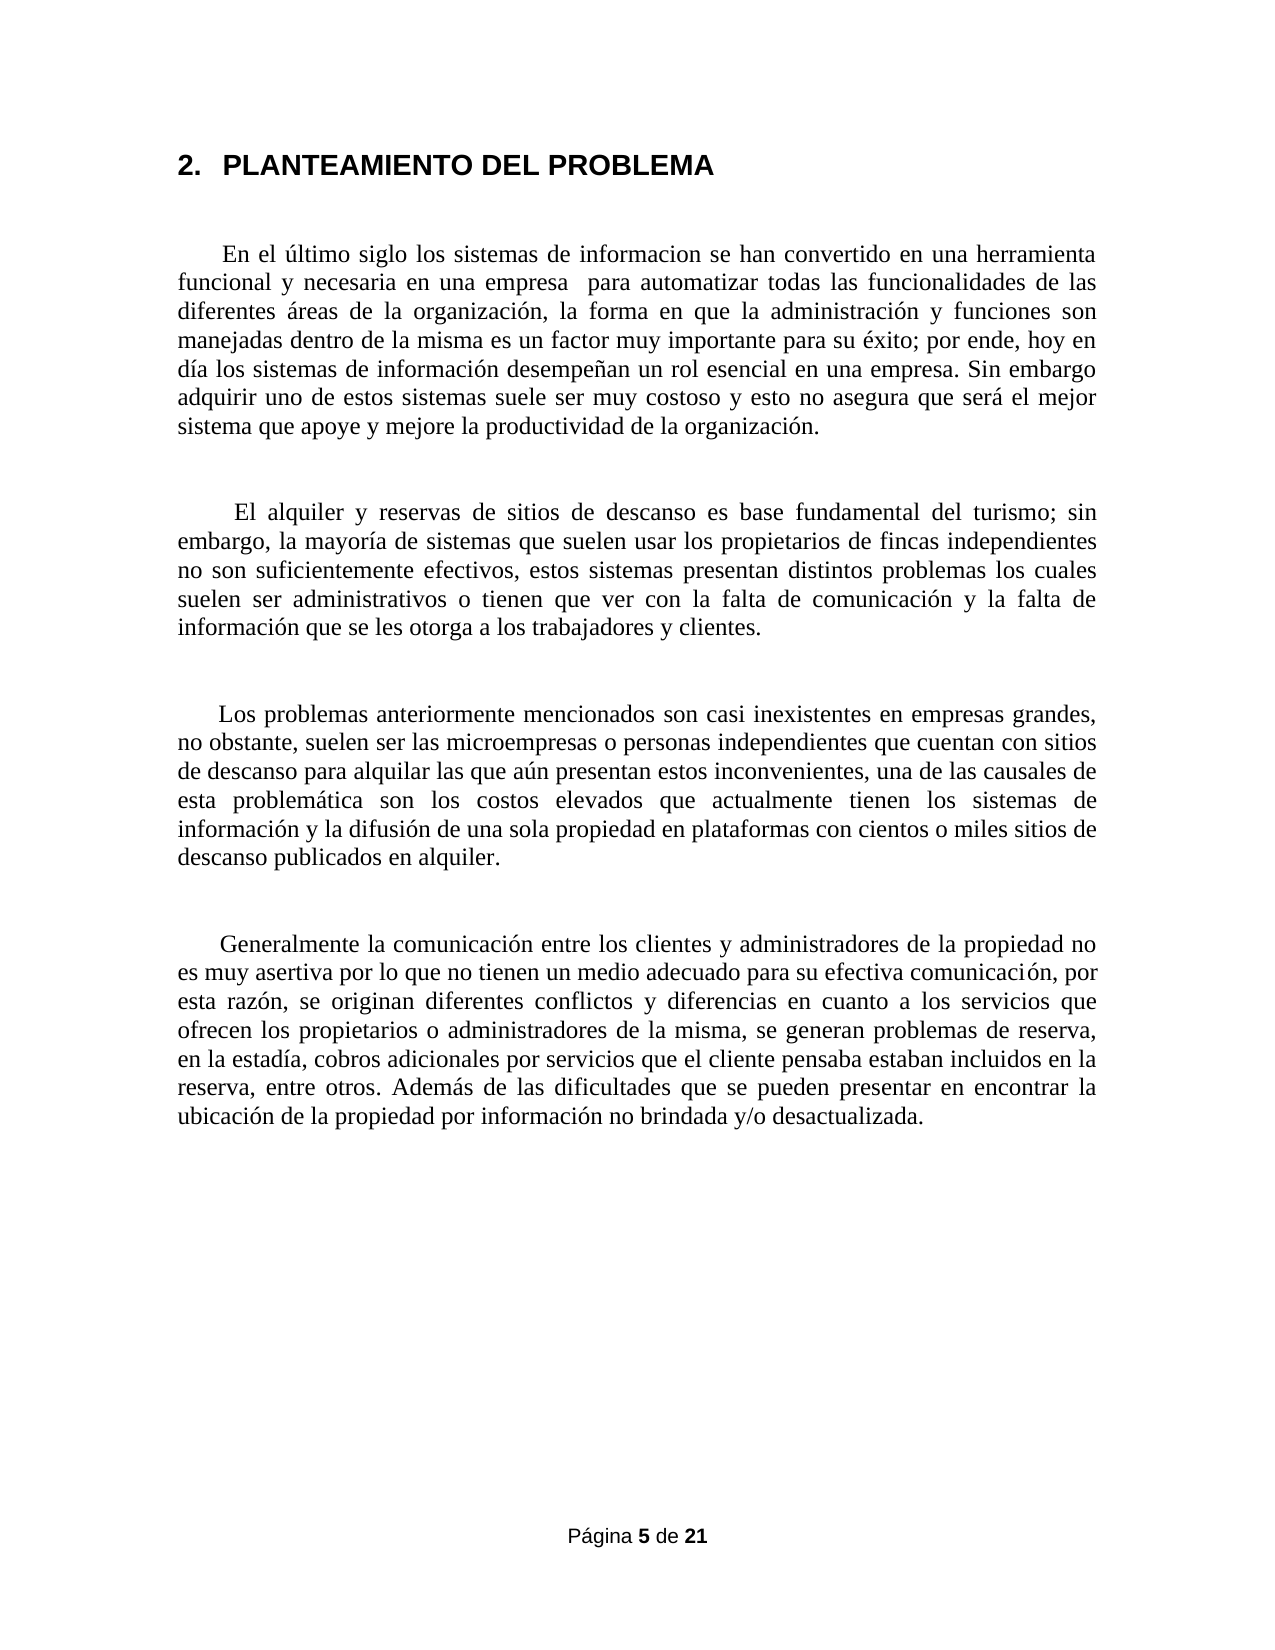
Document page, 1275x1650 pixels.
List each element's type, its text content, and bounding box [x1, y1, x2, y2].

text Generalmente la comunicación entre los clientes y administradores de la propiedad no es muy asertiva por lo que no tienen un medio adecuado para su efectiva comunicación, por esta razón, se originan diferentes conflictos y diferencias en cuanto a los servicios que ofrecen los propietarios o administradores de la misma, se generan problemas de reserva, en la estadía, cobros adicionales por servicios que el cliente pensaba estaban incluidos en la reserva, entre otros. Además de las dificultades que se pueden presentar en encontrar la ubicación de la propiedad por información no brindada y/o desactualizada. [177, 929, 1098, 1130]
subtitle PLANTEAMIENTO DEL PROBLEMA [177, 148, 1098, 181]
text En el último siglo los sistemas de informacion se han convertido en una herramienta funcional y necesaria en una empresa para automatizar todas las funcionalidades de las diferentes áreas de la organización, la forma en que la administración y funciones son manejadas dentro de la misma es un factor muy importante para su éxito; por ende, hoy en día los sistemas de información desempeñan un rol esencial en una empresa. Sin embargo adquirir uno de estos sistemas suele ser muy costoso y esto no asegura que será el mejor sistema que apoye y mejore la productividad de la organización. [177, 239, 1098, 440]
text Los problemas anteriormente mencionados son casi inexistentes en empresas grandes, no obstante, suelen ser las microempresas o personas independientes que cuentan con sitios de descanso para alquilar las que aún presentan estos inconvenientes, una de las causales de esta problemática son los costos elevados que actualmente tienen los sistemas de información y la difusión de una sola propiedad en plataformas con cientos o miles sitios de descanso publicados en alquiler. [177, 699, 1098, 871]
text El alquiler y reservas de sitios de descanso es base fundamental del turismo; sin embargo, la mayoría de sistemas que suelen usar los propietarios de fincas independientes no son suficientemente efectivos, estos sistemas presentan distintos problemas los cuales suelen ser administrativos o tienen que ver con la falta de comunicación y la falta de información que se les otorga a los trabajadores y clientes. [177, 497, 1098, 641]
